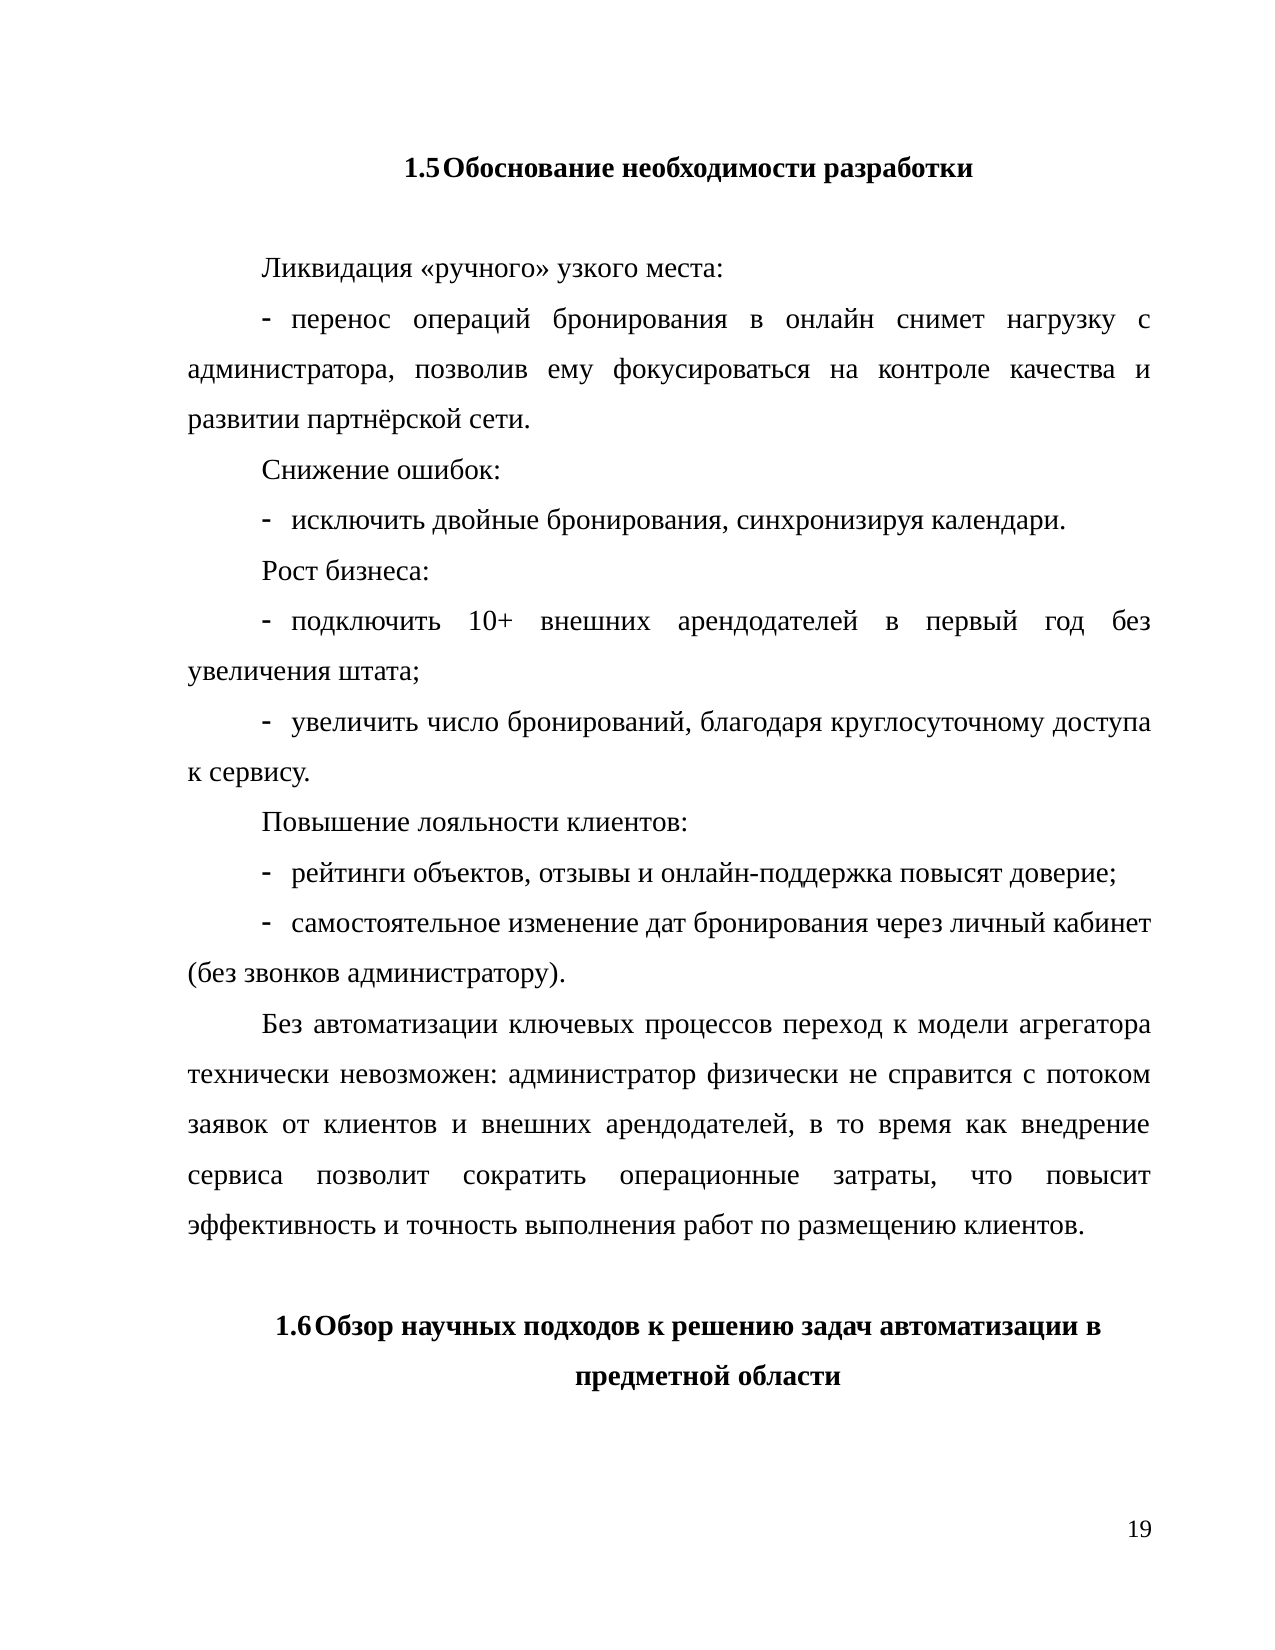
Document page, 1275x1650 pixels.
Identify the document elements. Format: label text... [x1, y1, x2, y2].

text Рост бизнеса: [261, 553, 1152, 586]
text Снижение ошибок: [187, 452, 1152, 486]
subtitle Обзор научных подходов к решению задач автоматизации в предметной области [225, 1308, 1152, 1392]
list подключить 10+ внешних арендодателей в первый год без увеличения штата; [187, 603, 1152, 687]
list исключить двойные бронирования, синхронизируя календари. [187, 502, 1152, 536]
text Без автоматизации ключевых процессов переход к модели агрегатора технически невозможен: администратор физически не справится с потоком заявок от клиентов и внешних арендодателей, в то время как внедрение сервиса позволит сократить операционные затраты, что повысит эффективность и точность выполнения работ по размещению клиентов. [187, 1006, 1152, 1241]
list перенос операций бронирования в онлайн снимет нагрузку с администратора, позволив ему фокусироваться на контроле качества и развитии партнёрской сети. [187, 301, 1152, 435]
list самостоятельное изменение дат бронирования через личный кабинет (без звонков администратору). [187, 905, 1152, 989]
list увеличить число бронирований, благодаря круглосуточному доступа к сервису. [187, 704, 1152, 788]
subtitle Обоснование необходимости разработки [225, 150, 1152, 183]
text Ликвидация «ручного» узкого места: [187, 251, 1152, 284]
text Повышение лояльности клиентов: [187, 804, 1152, 838]
list рейтинги объектов, отзывы и онлайн-поддержка повысят доверие; [187, 855, 1152, 888]
